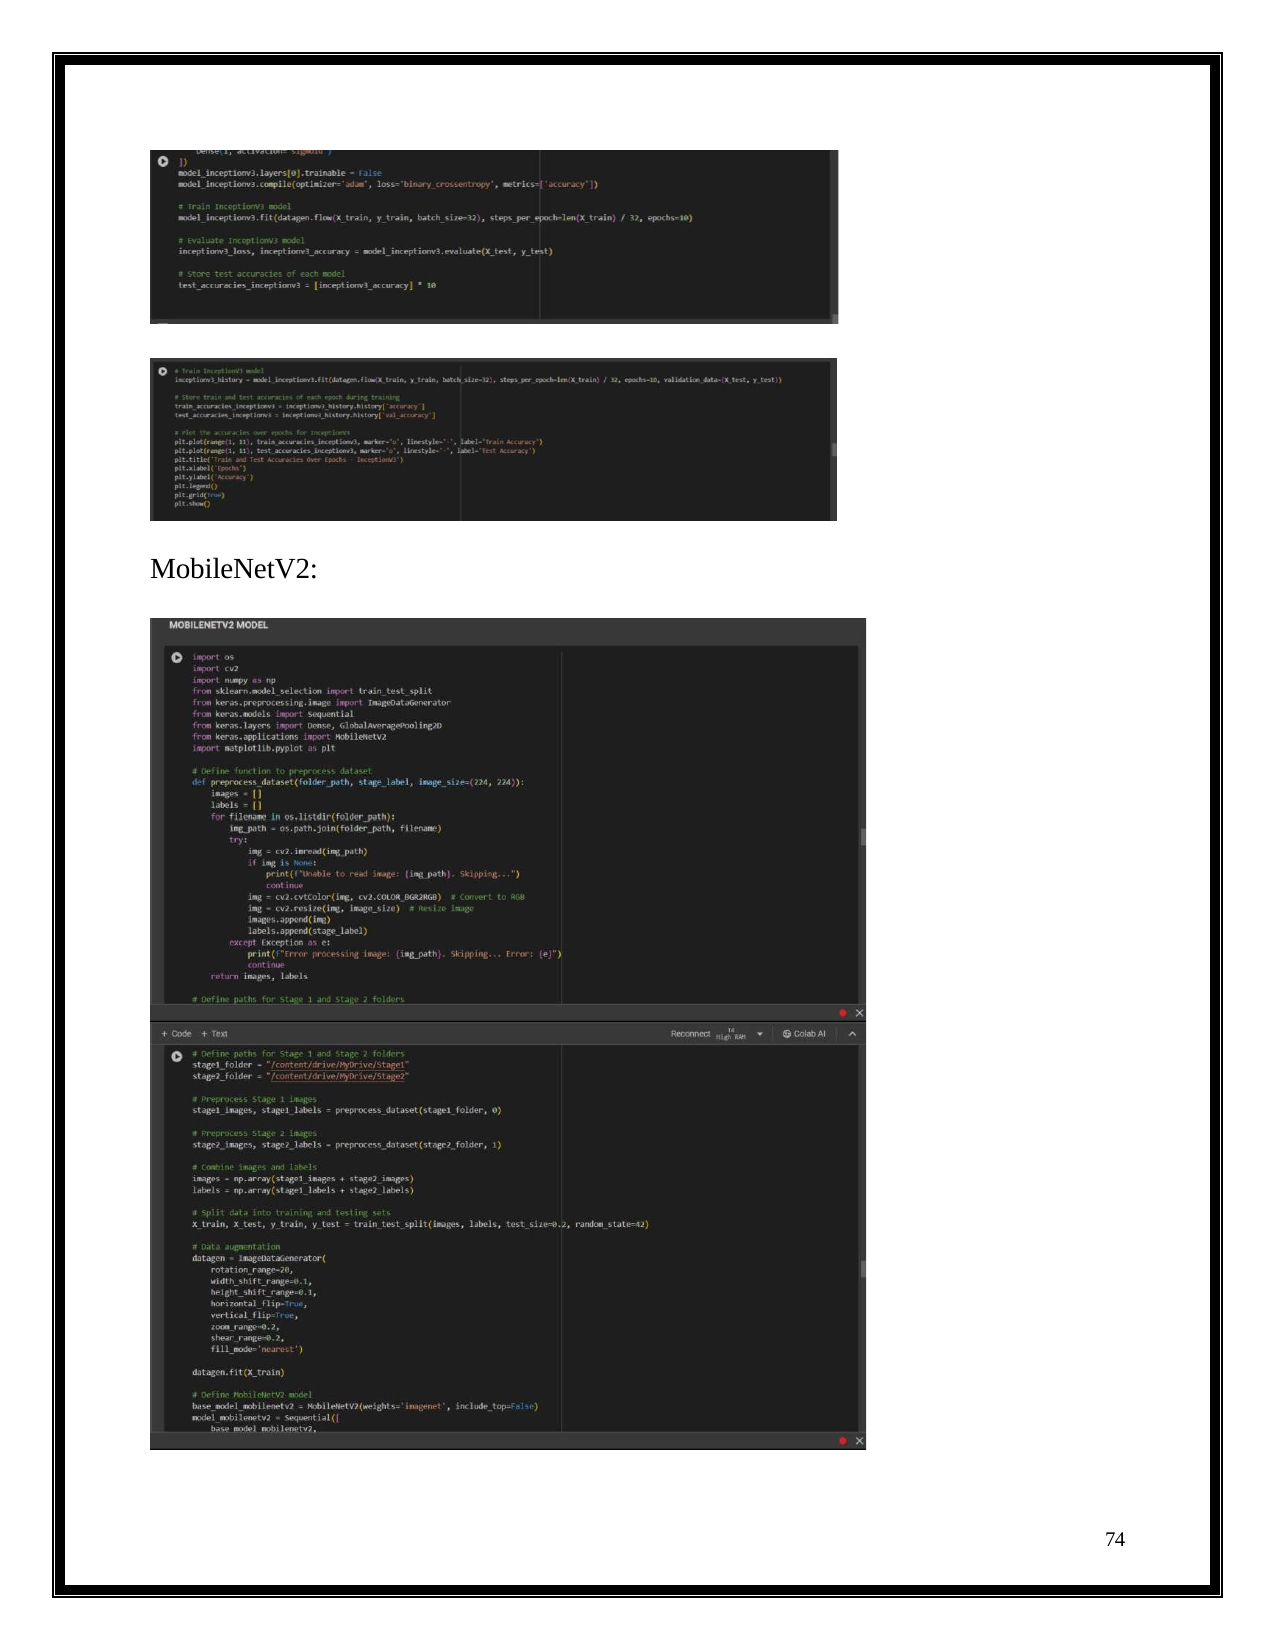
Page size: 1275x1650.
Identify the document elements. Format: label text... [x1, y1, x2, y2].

text MobileNetV2: [150, 387, 1200, 585]
picture [150, 150, 839, 324]
picture [150, 618, 867, 1450]
picture [150, 358, 837, 387]
